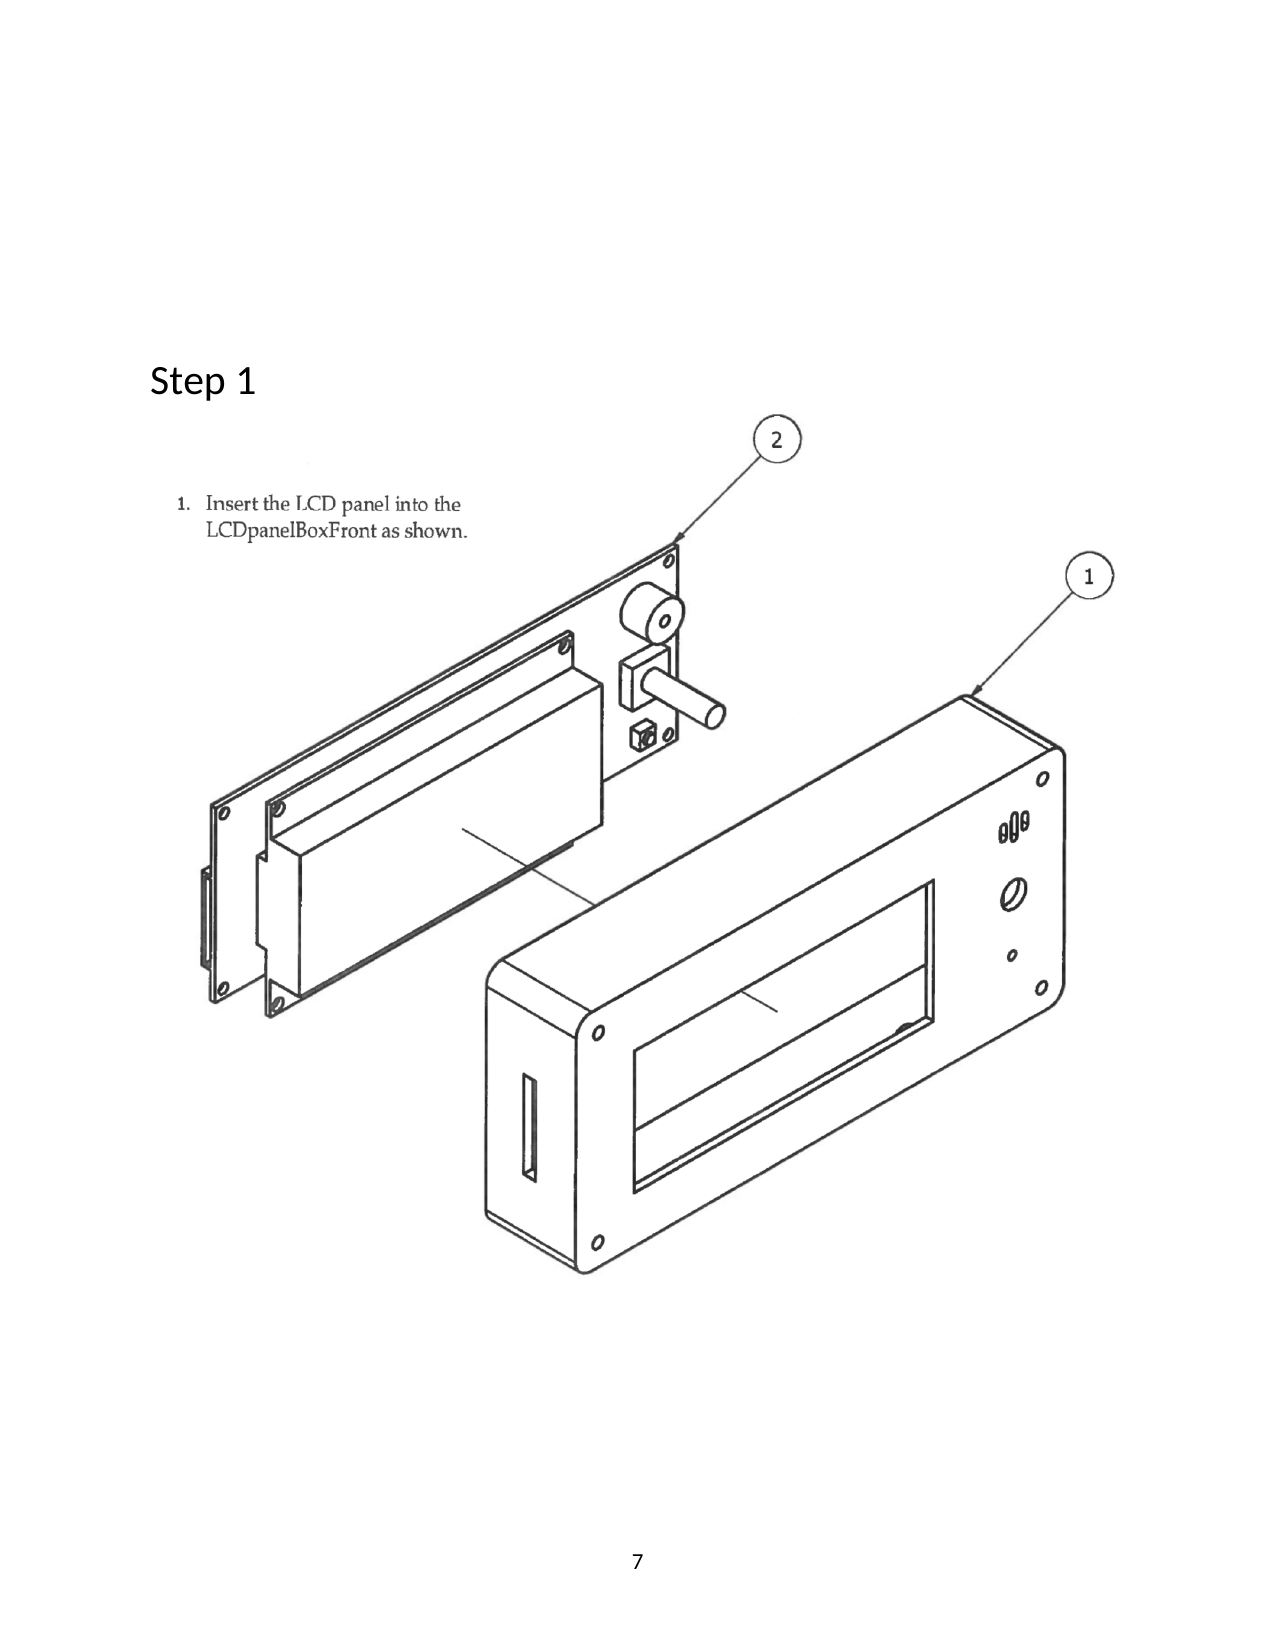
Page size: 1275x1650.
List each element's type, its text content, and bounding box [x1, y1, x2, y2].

picture [150, 406, 1121, 1284]
subtitle Step 1 [150, 354, 1125, 404]
